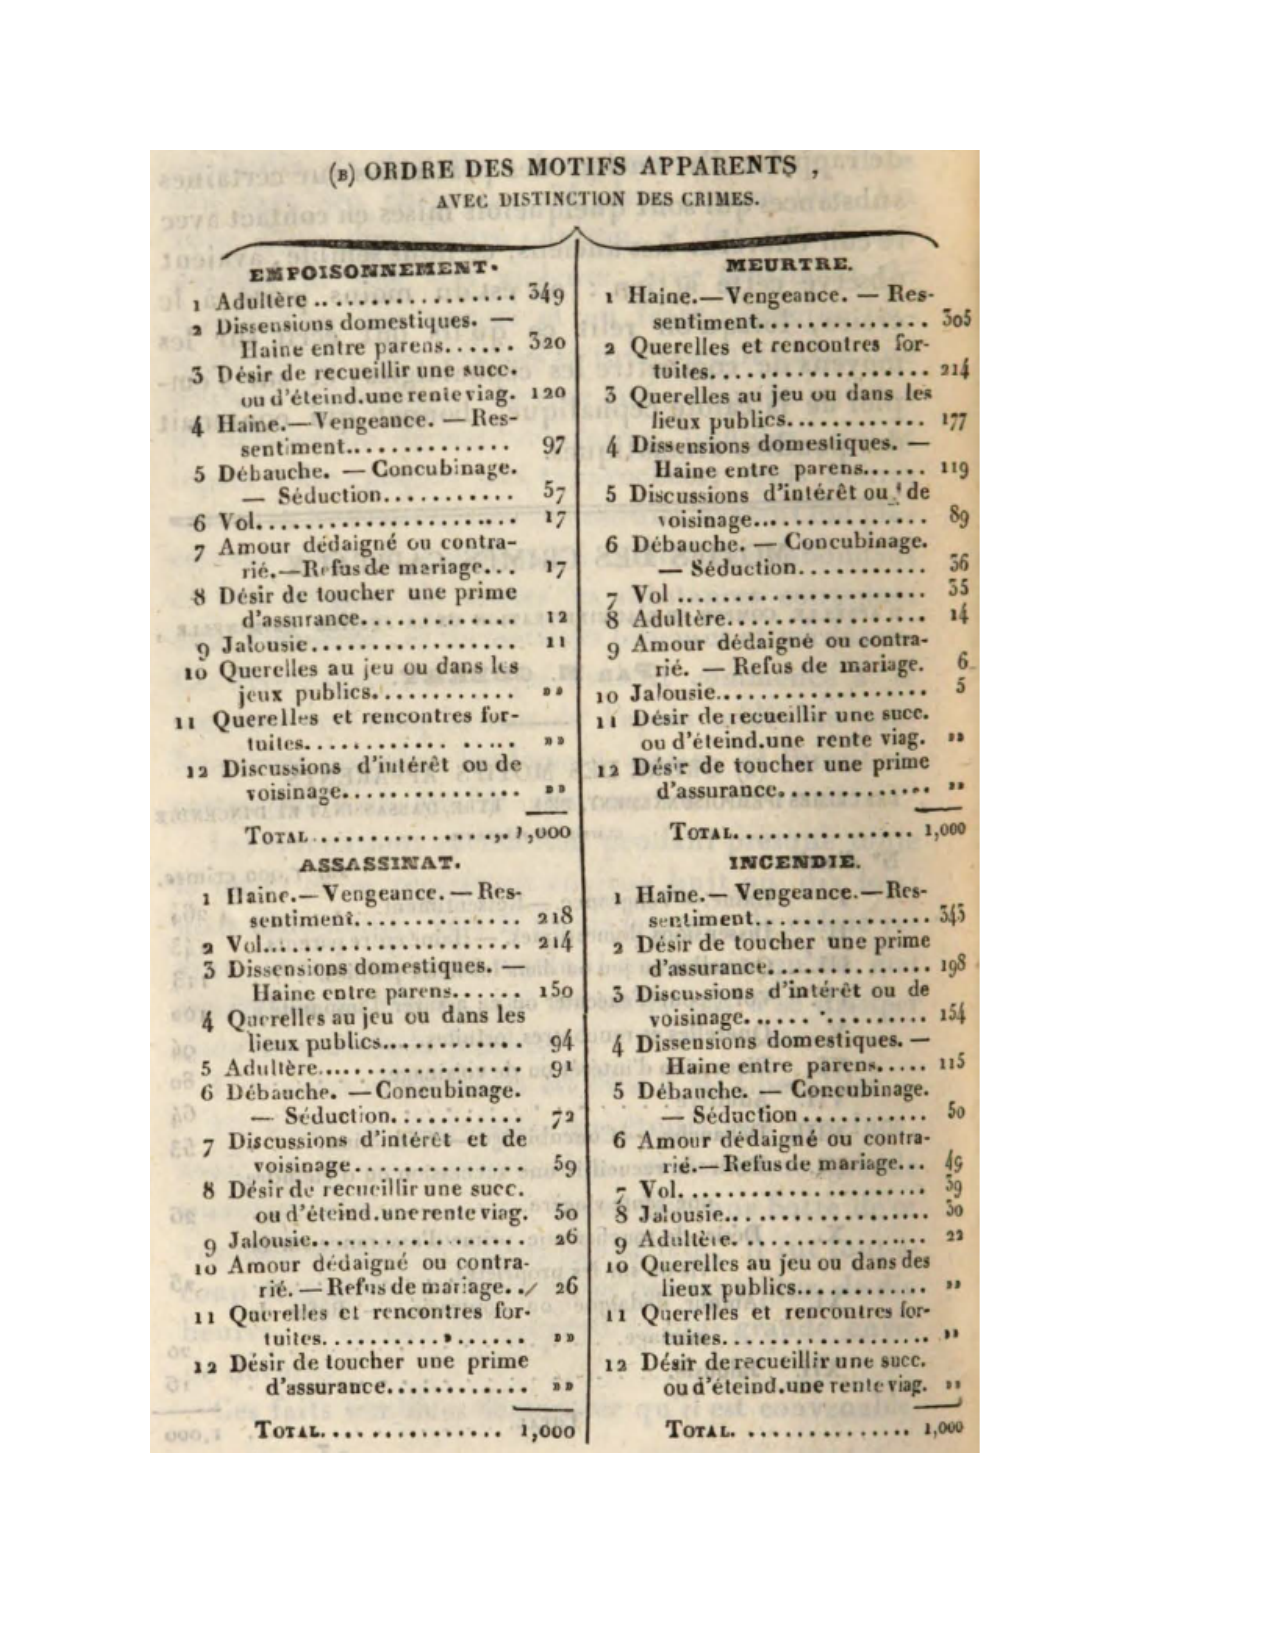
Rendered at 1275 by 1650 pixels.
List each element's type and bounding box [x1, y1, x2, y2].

picture [150, 150, 980, 1453]
